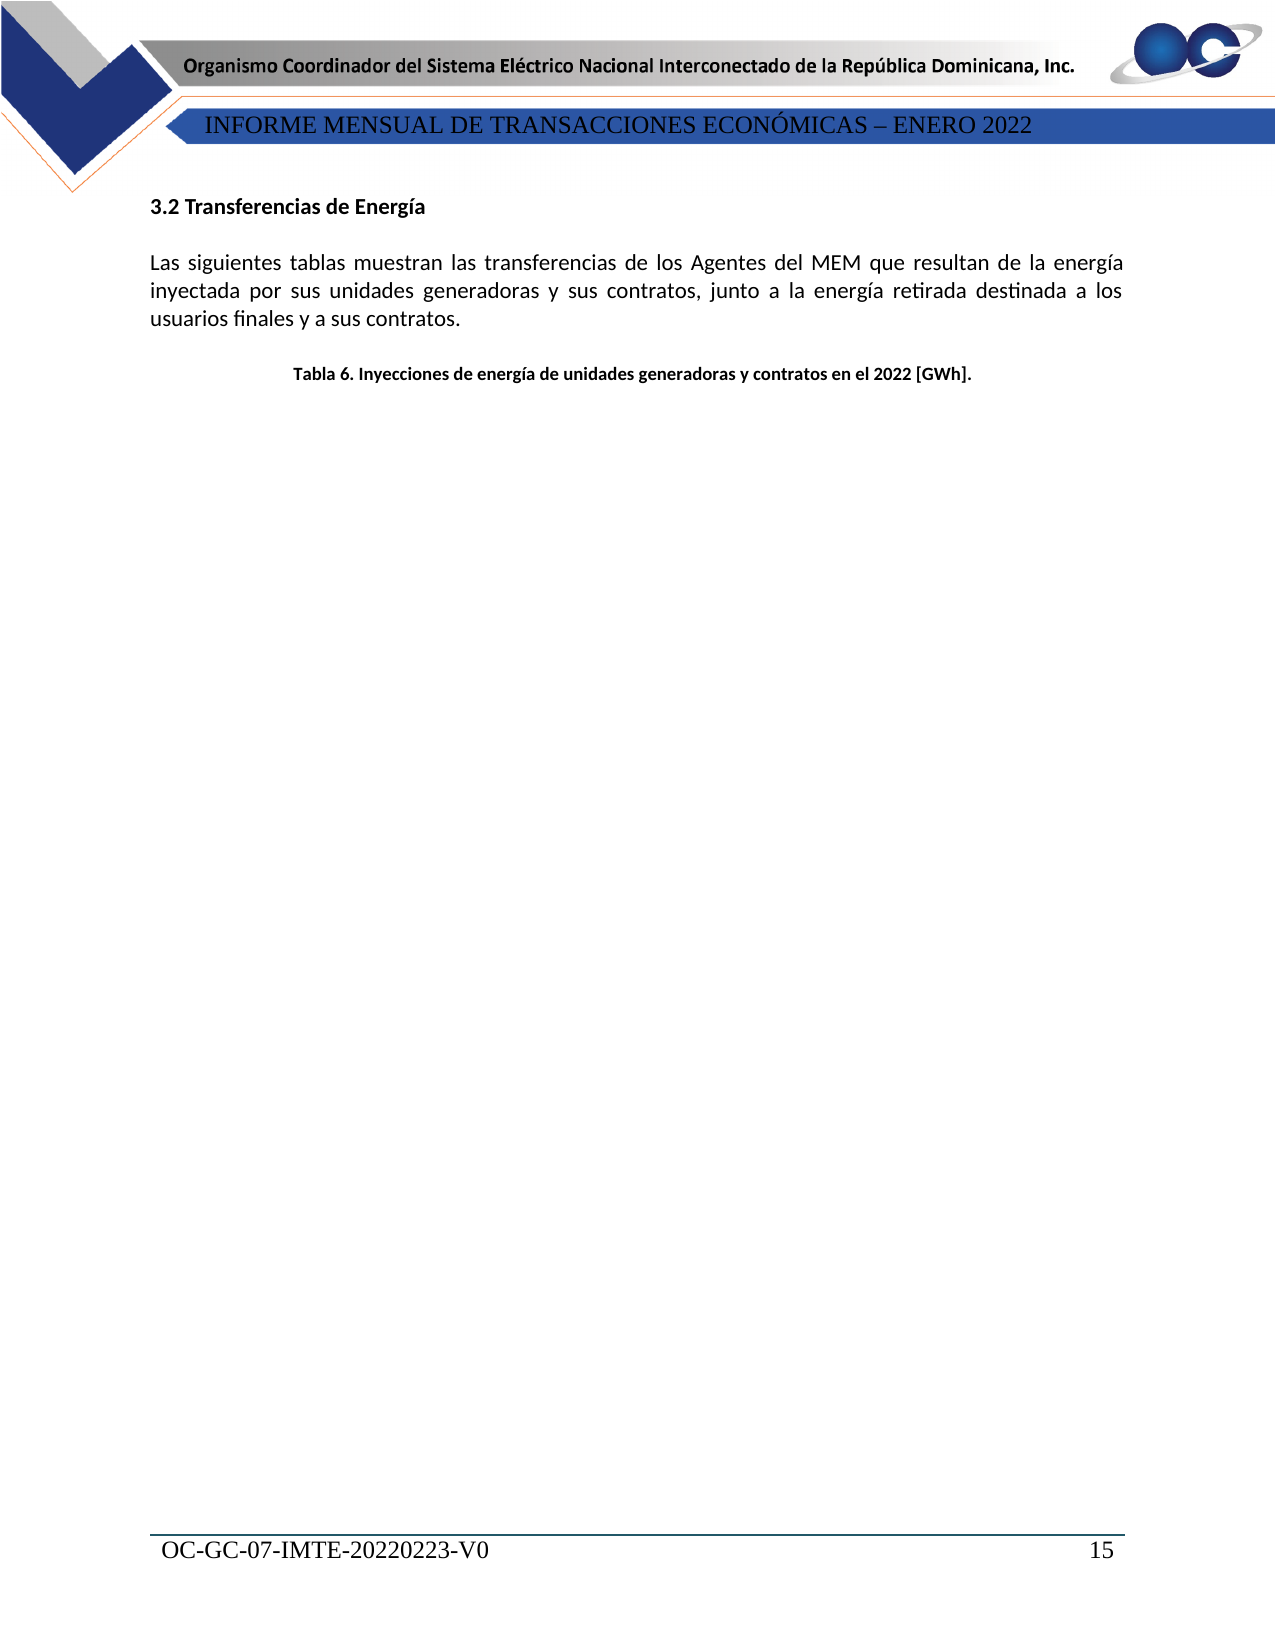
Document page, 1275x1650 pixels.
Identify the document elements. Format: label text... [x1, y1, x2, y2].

picture [1, 1, 1275, 196]
subtitle Transferencias de Energía [150, 192, 1125, 220]
text Tabla 6. Inyecciones de energía de unidades generadoras y contratos en el 2022 [GWh]. [141, 363, 1125, 386]
text Las siguientes tablas muestran las transferencias de los Agentes del MEM que resultan de la energía inyectada por sus unidades generadoras y sus contratos, junto a la energía retirada destinada a los usuarios finales y a sus contratos. [150, 248, 1125, 332]
